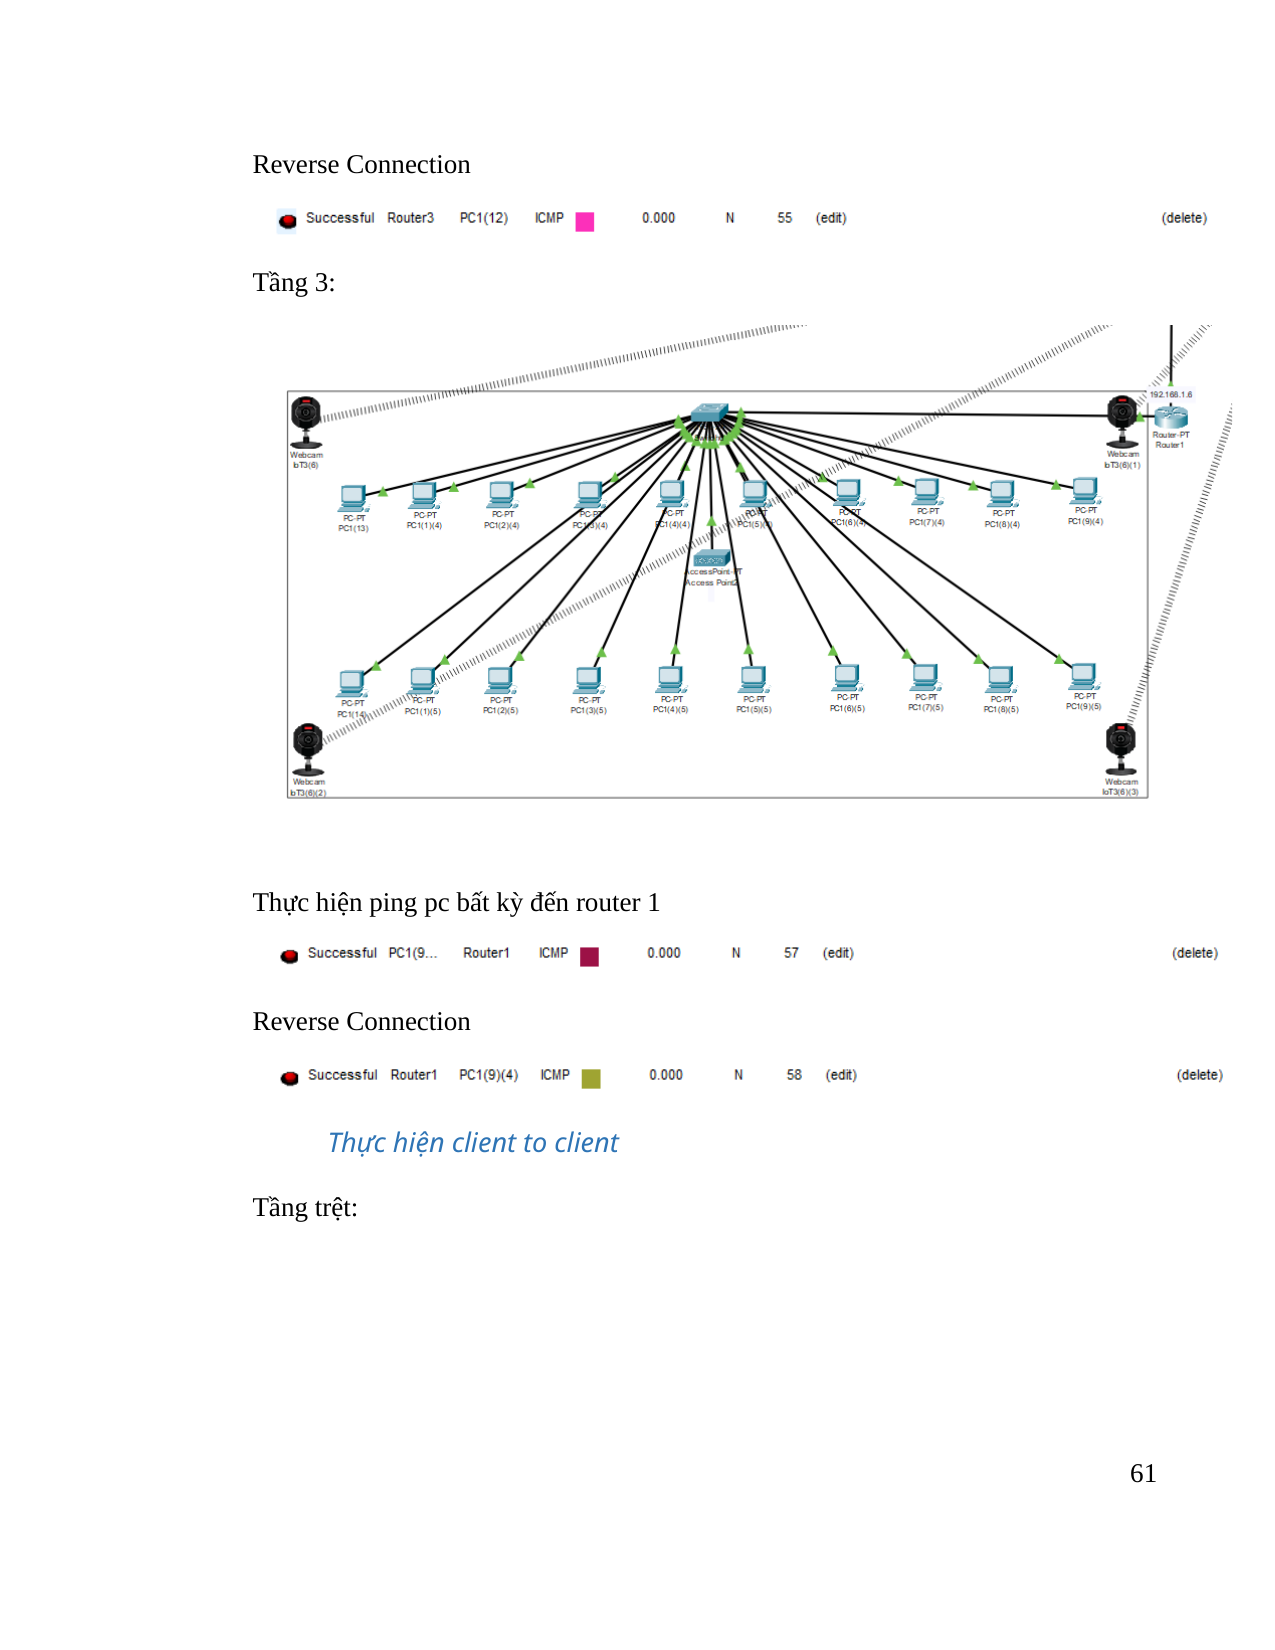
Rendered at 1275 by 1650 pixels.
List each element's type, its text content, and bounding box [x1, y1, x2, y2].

text Tầng trệt: [177, 1191, 1157, 1222]
picture [252, 945, 1233, 968]
subtitle Thực hiện client to client [252, 1123, 1157, 1160]
picture [252, 325, 1233, 859]
text Thực hiện ping pc bất kỳ đến router 1 [177, 886, 1157, 917]
text Reverse Connection [177, 1005, 1157, 1036]
picture [252, 1063, 1233, 1094]
text Tầng 3: [177, 266, 1157, 297]
text Reverse Connection [177, 148, 1157, 179]
picture [252, 206, 1233, 237]
